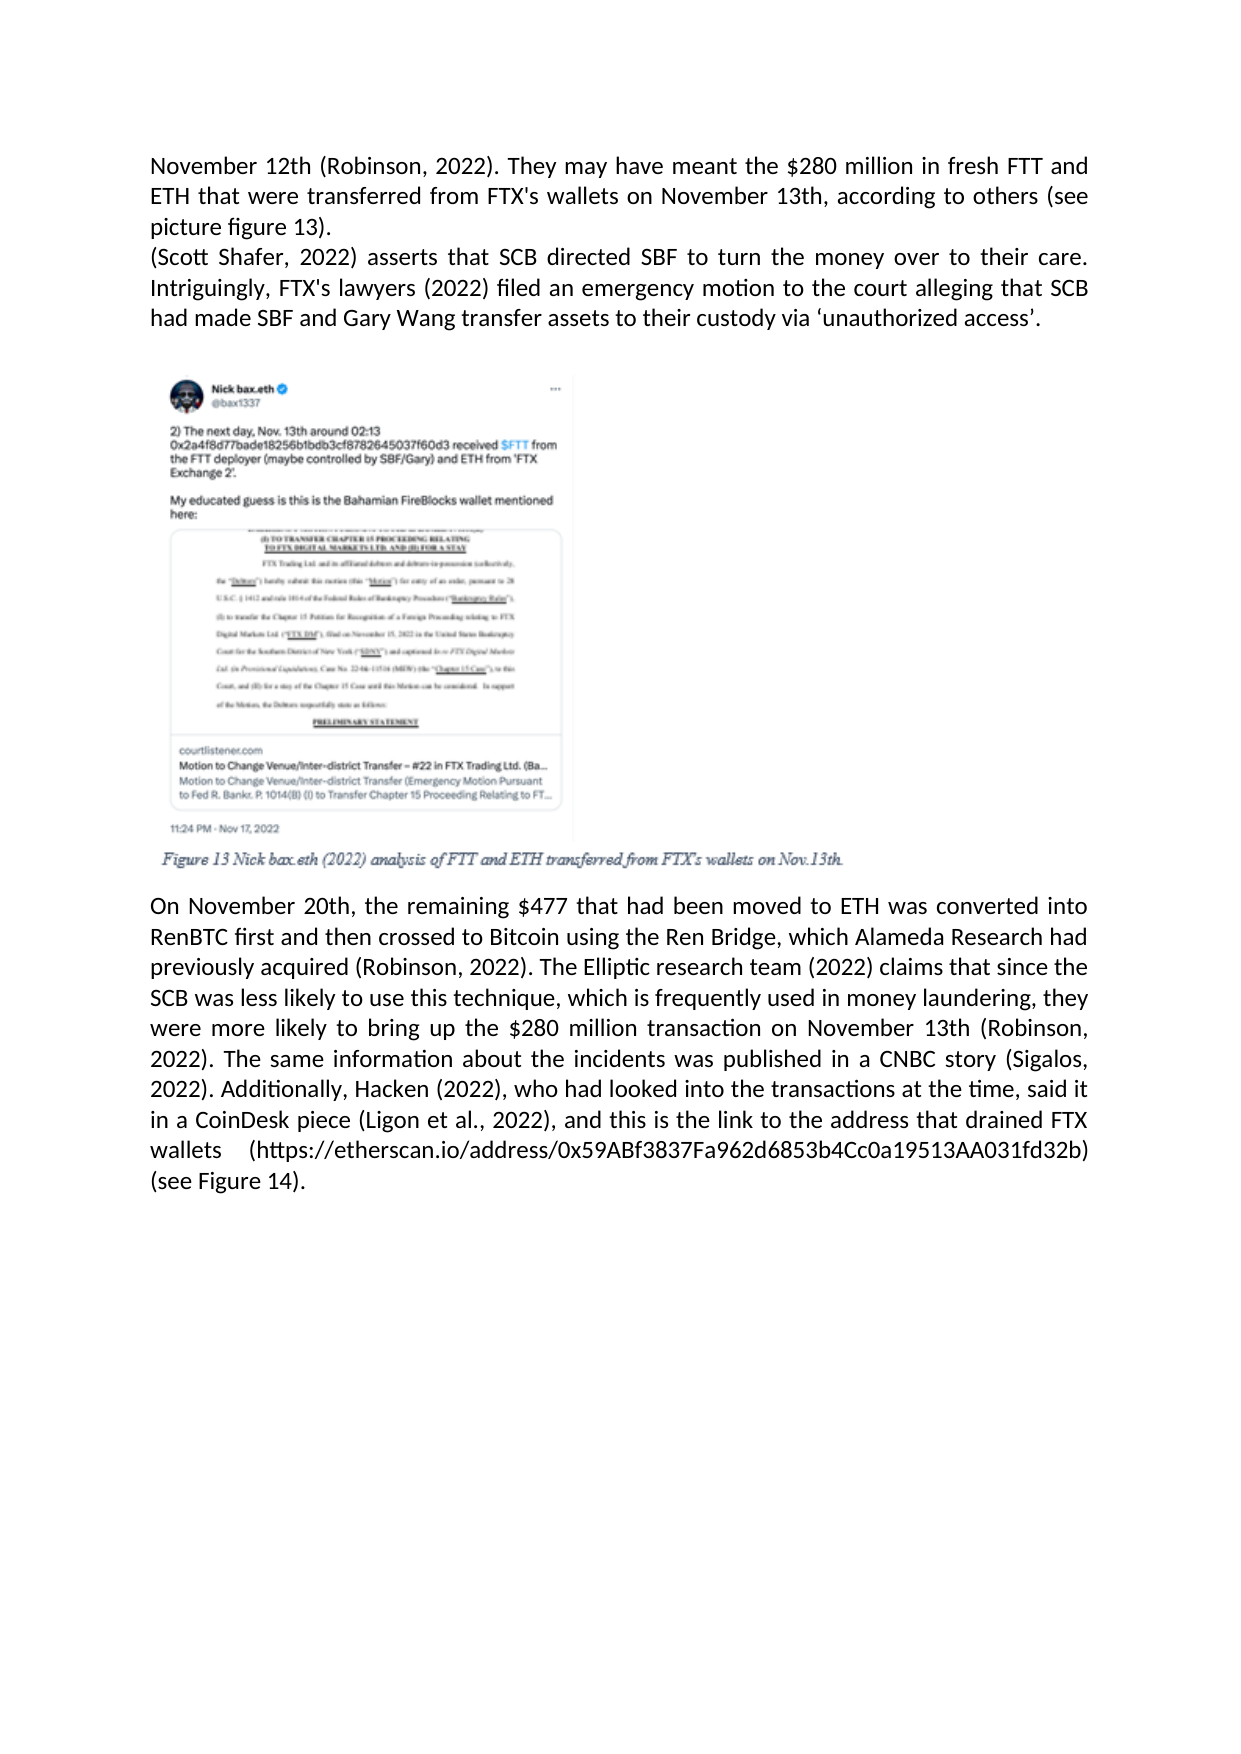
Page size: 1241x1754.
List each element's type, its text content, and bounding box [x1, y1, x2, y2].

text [150, 150, 1090, 242]
picture [155, 363, 873, 884]
text (Scott Shafer, 2022) asserts that SCB directed SBF to turn the money over to their care. Intriguingly, FTX's lawyers (2022) filed an emergency motion to the court alleging that SCB had made SBF and Gary Wang transfer assets to their custody via ‘unauthorized access’. [150, 242, 1090, 333]
text On November 20th, the remaining $477 that had been moved to ETH was converted into RenBTC first and then crossed to Bitcoin using the Ren Bridge, which Alameda Research had previously acquired (Robinson, 2022). The Elliptic research team (2022) claims that since the SCB was less likely to use this technique, which is frequently used in money laundering, they were more likely to bring up the $280 million transaction on November 13th (Robinson, 2022). The same information about the incidents was published in a CNBC story (Sigalos, 2022). Additionally, Hacken (2022), who had looked into the transactions at the time, said it in a CoinDesk piece (Ligon et al., 2022), and this is the link to the address that drained FTX wallets (https://etherscan.io/address/0x59ABf3837Fa962d6853b4Cc0a19513AA031fd32b) (see Figure 14). [150, 890, 1090, 1196]
